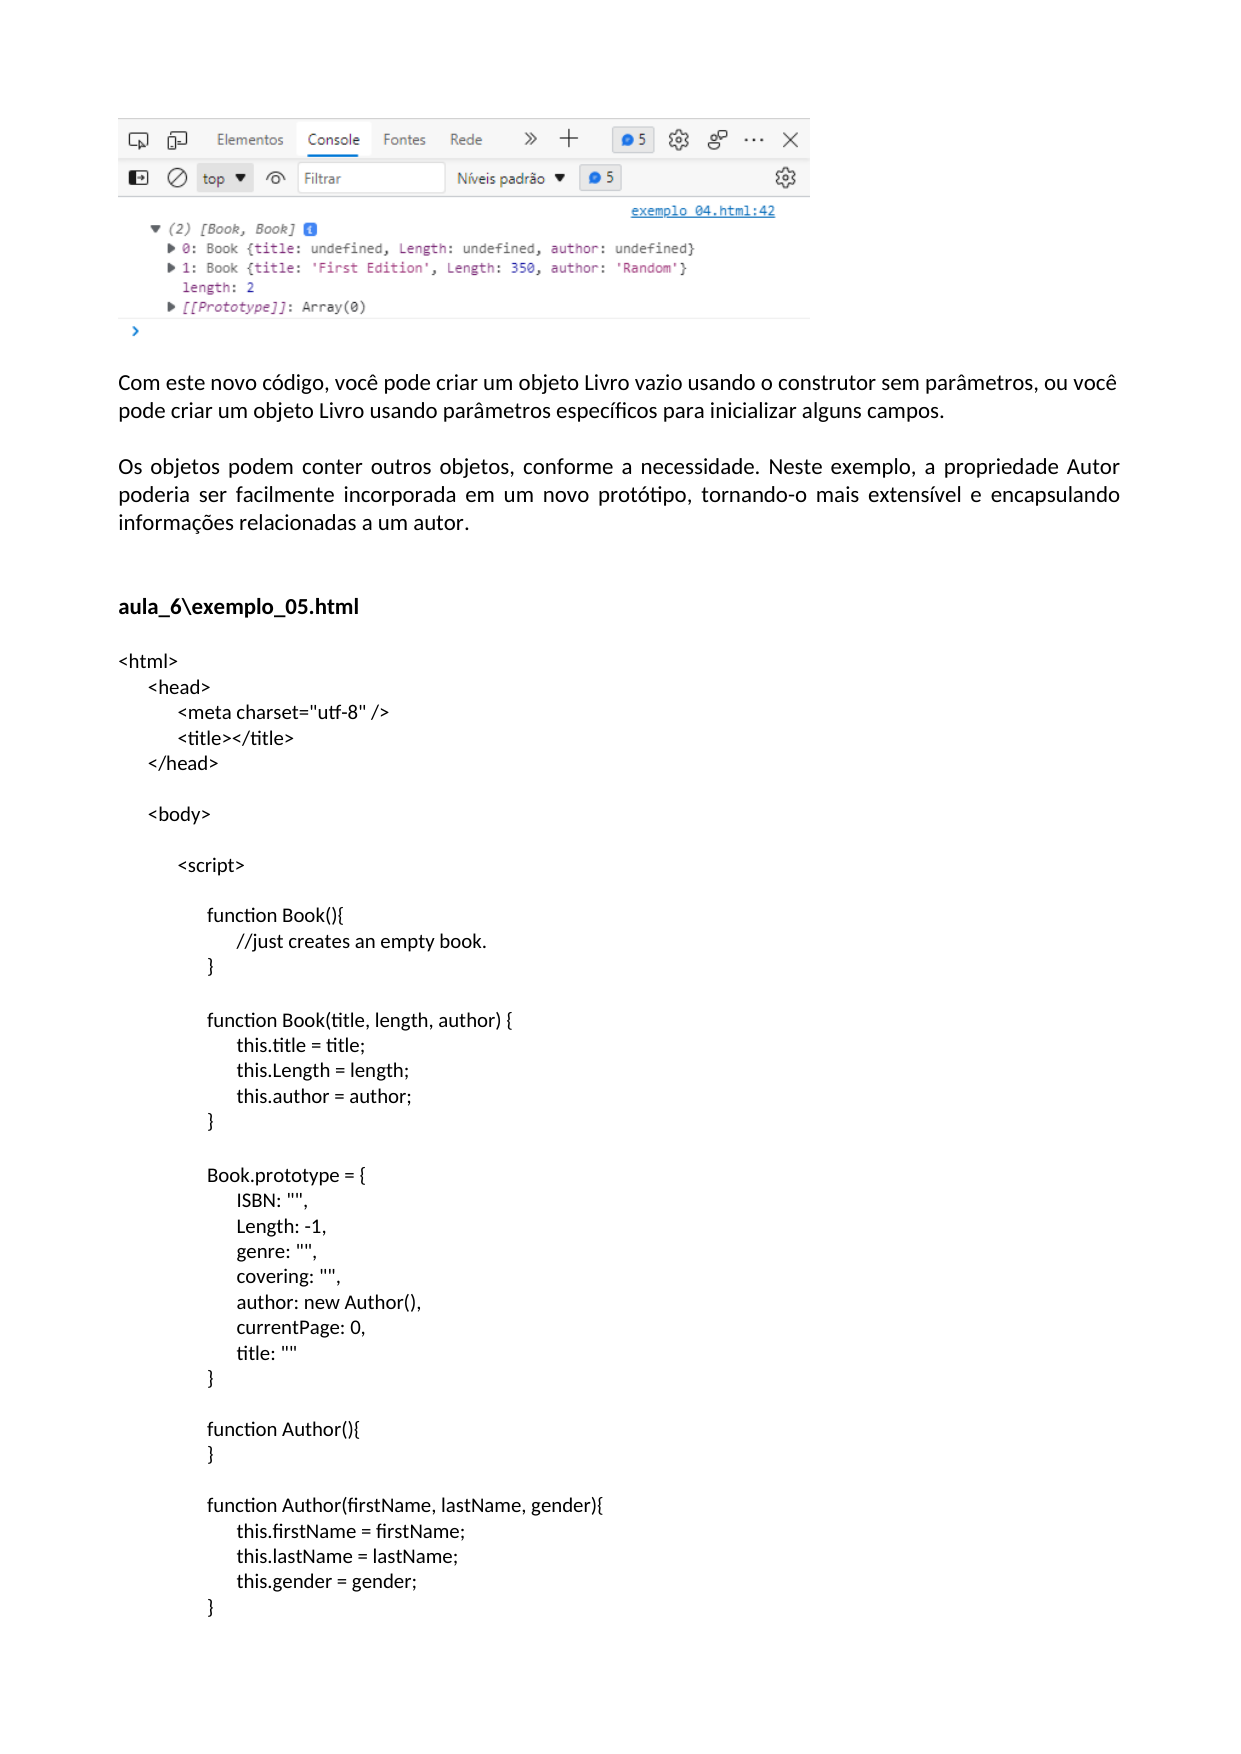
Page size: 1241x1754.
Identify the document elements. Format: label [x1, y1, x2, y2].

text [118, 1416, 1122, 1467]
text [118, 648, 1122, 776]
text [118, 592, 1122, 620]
picture [118, 118, 810, 341]
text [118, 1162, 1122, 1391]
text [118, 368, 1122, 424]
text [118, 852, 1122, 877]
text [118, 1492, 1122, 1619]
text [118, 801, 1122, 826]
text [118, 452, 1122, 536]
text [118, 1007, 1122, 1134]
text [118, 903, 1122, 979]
